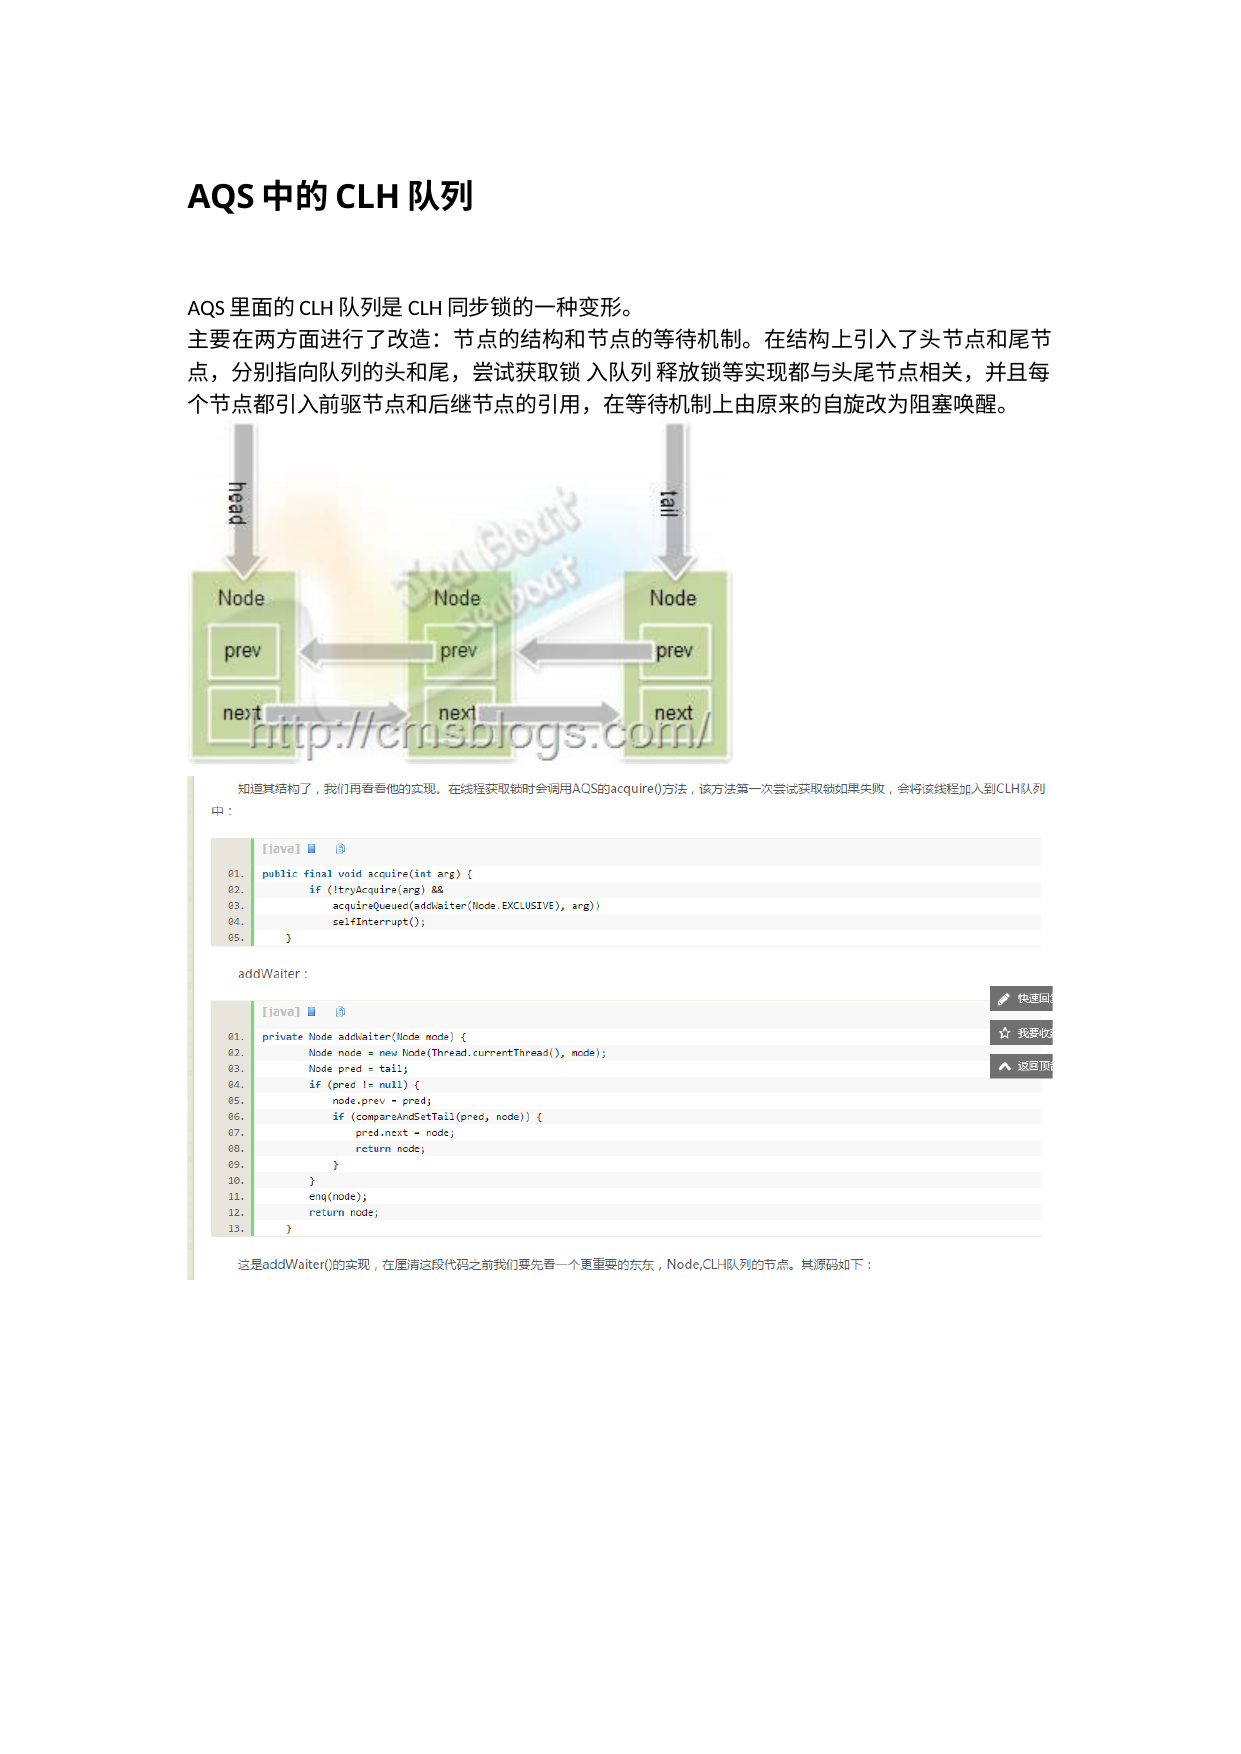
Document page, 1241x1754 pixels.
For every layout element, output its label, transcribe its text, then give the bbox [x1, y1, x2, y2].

subtitle AQS中的CLH队列 [187, 162, 1053, 227]
picture [187, 419, 733, 764]
text AQS里面的CLH队列是CLH同步锁的一种变形。 [187, 289, 1053, 322]
text 主要在两方面进行了改造：节点的结构和节点的等待机制。在结构上引入了头节点和尾节点，分别指向队列的头和尾，尝试获取锁 入队列 释放锁等实现都与头尾节点相关，并且每个节点都引入前驱节点和后继节点的引用，在等待机制上由原来的自旋改为阻塞唤醒。 [187, 322, 1053, 419]
picture [187, 776, 1053, 1280]
